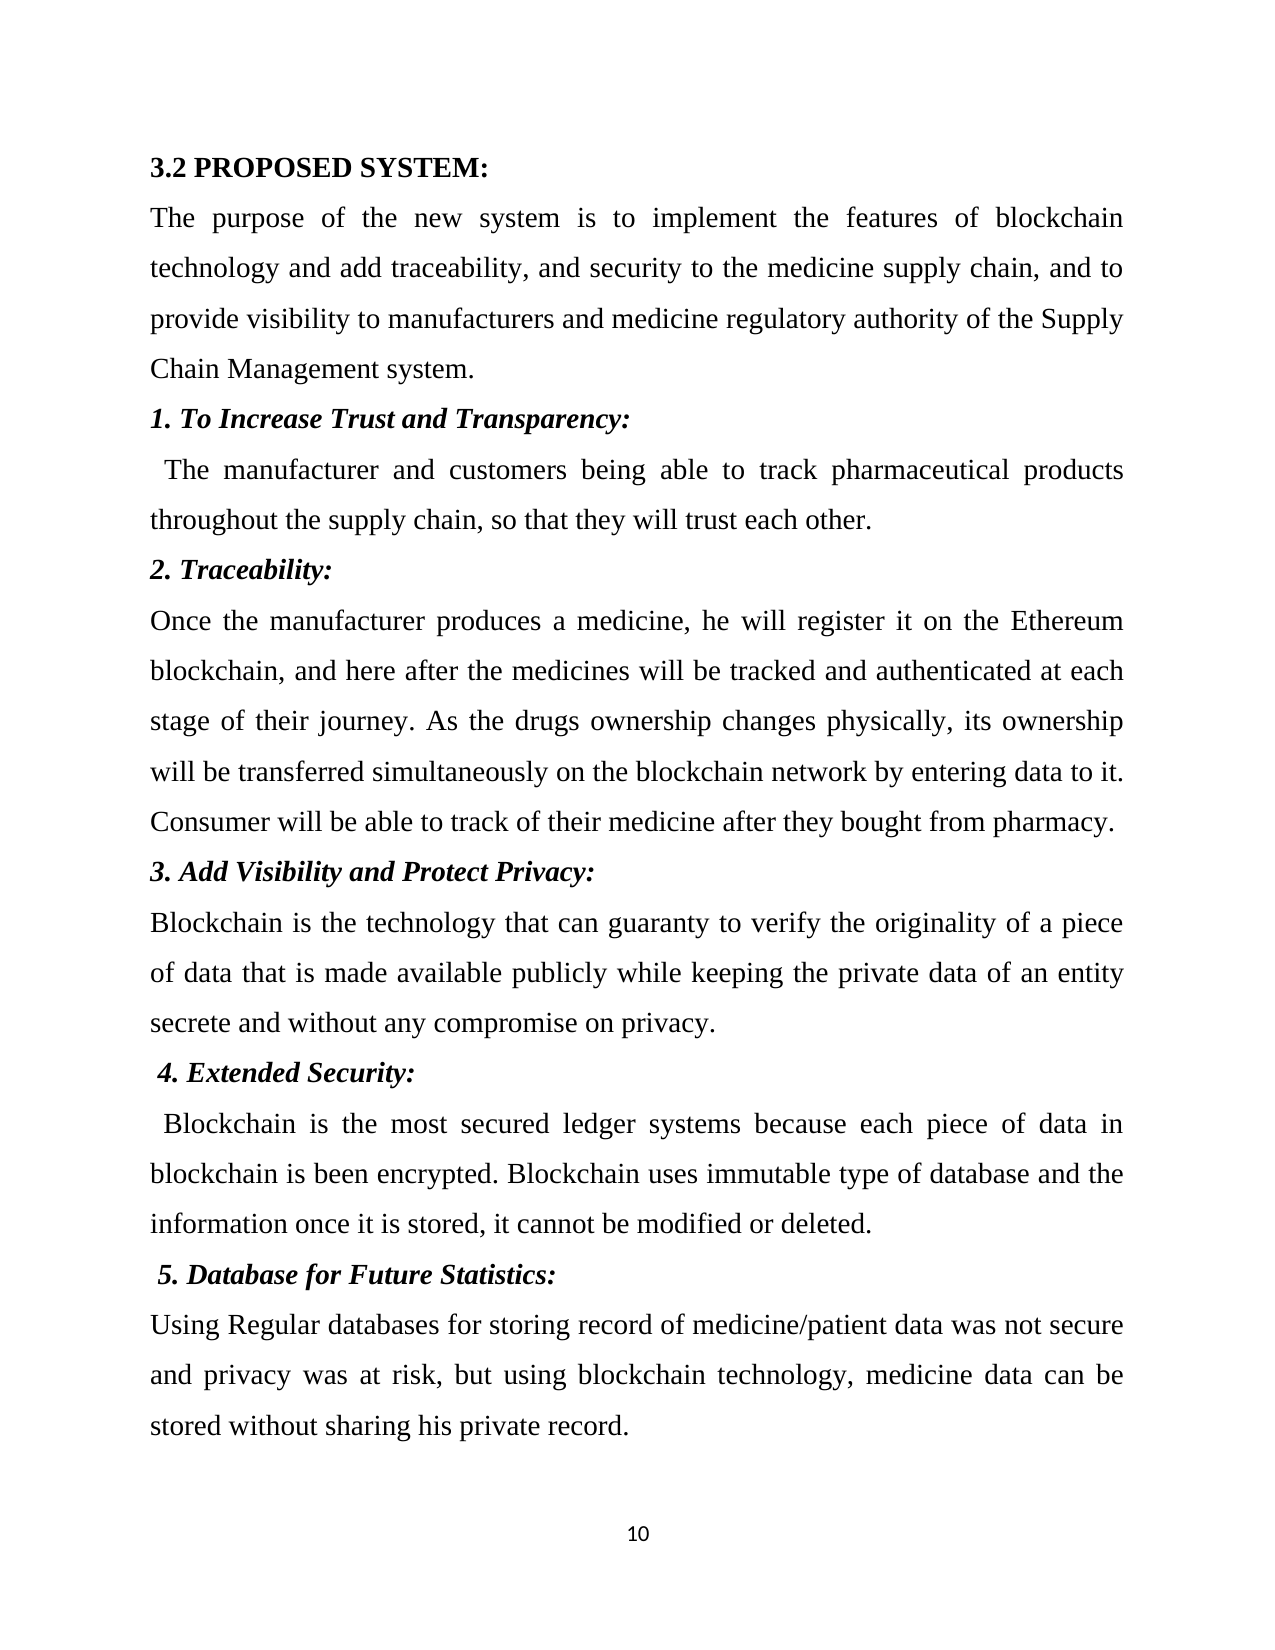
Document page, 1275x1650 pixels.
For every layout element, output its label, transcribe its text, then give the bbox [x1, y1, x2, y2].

text 3. Add Visibility and Protect Privacy: [150, 854, 1125, 888]
text The manufacturer and customers being able to track pharmaceutical products throughout the supply chain, so that they will trust each other. [150, 452, 1125, 536]
text 4. Extended Security: [150, 1056, 1125, 1089]
text Once the manufacturer produces a medicine, he will register it on the Ethereum blockchain, and here after the medicines will be tracked and authenticated at each stage of their journey. As the drugs ownership changes physically, its ownership will be transferred simultaneously on the blockchain network by entering data to it. Consumer will be able to track of their medicine after they bought from pharmacy. [150, 603, 1125, 838]
text Blockchain is the technology that can guaranty to verify the originality of a piece of data that is made available publicly while keeping the private data of an entity secrete and without any compromise on privacy. [150, 905, 1125, 1039]
text 2. Traceability: [150, 552, 1125, 586]
text The purpose of the new system is to implement the features of blockchain technology and add traceability, and security to the medicine supply chain, and to provide visibility to manufacturers and medicine regulatory authority of the Supply Chain Management system. [150, 200, 1125, 385]
text Blockchain is the most secured ledger systems because each piece of data in blockchain is been encrypted. Blockchain uses immutable type of database and the information once it is stored, it cannot be modified or deleted. [150, 1106, 1125, 1240]
text 1. To Increase Trust and Transparency: [150, 402, 1125, 435]
text 5. Database for Future Statistics: [150, 1257, 1125, 1290]
text 3.2 PROPOSED SYSTEM: [150, 150, 1125, 183]
text Using Regular databases for storing record of medicine/patient data was not secure and privacy was at risk, but using blockchain technology, medicine data can be stored without sharing his private record. [150, 1307, 1125, 1441]
